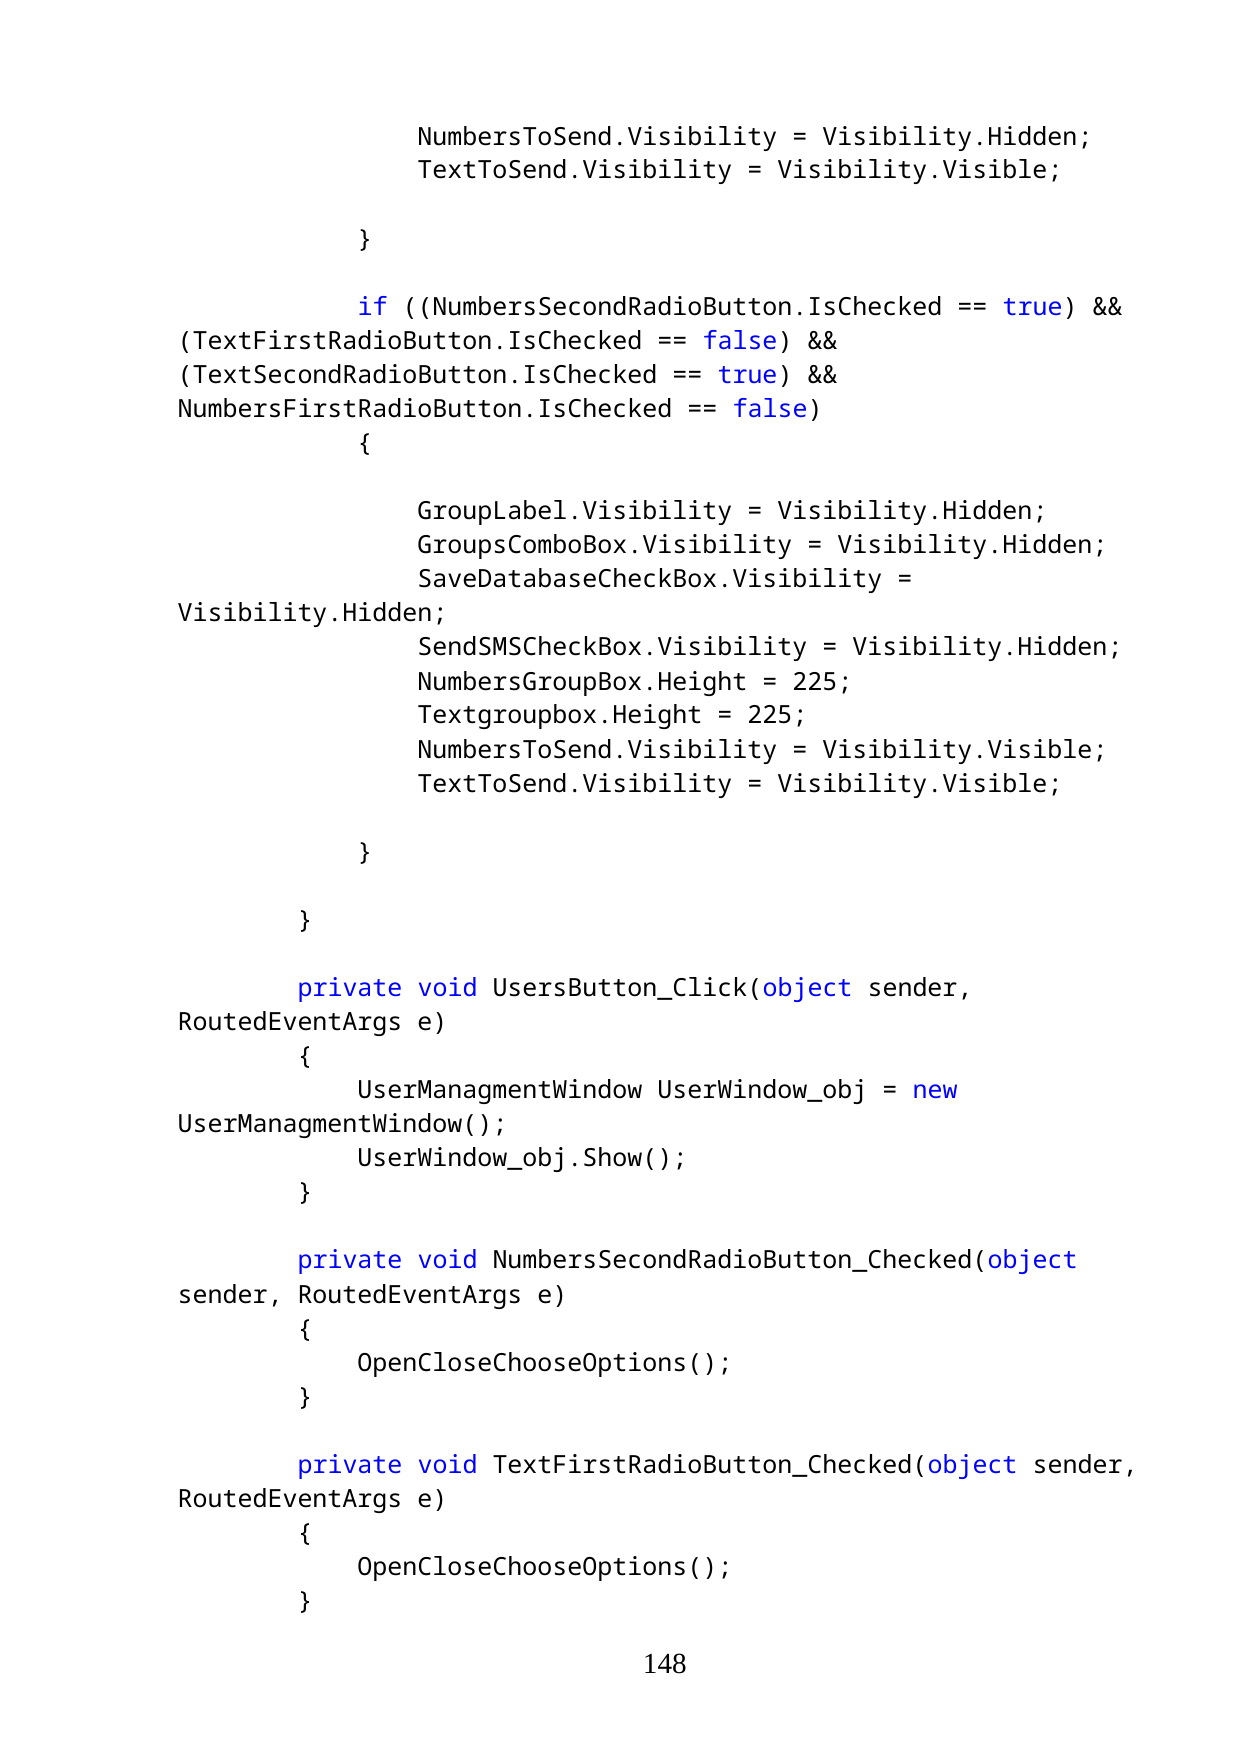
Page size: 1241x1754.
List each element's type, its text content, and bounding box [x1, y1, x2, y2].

text } [177, 902, 1152, 936]
text TextToSend.Visibility = Visibility.Visible; [177, 765, 1152, 799]
text OpenCloseChooseOptions(); [177, 1344, 1152, 1378]
text TextToSend.Visibility = Visibility.Visible; [177, 152, 1152, 186]
text private void NumbersSecondRadioButton_Checked(object sender, RoutedEventArgs e) [177, 1242, 1152, 1310]
text NumbersToSend.Visibility = Visibility.Visible; [177, 731, 1152, 765]
text SaveDatabaseCheckBox.Visibility = Visibility.Hidden; [177, 561, 1152, 629]
text } [177, 1378, 1152, 1412]
text OpenCloseChooseOptions(); [177, 1549, 1152, 1583]
text } [177, 1174, 1152, 1208]
text } [177, 833, 1152, 867]
text private void TextFirstRadioButton_Checked(object sender, RoutedEventArgs e) [177, 1447, 1152, 1515]
text Textgroupbox.Height = 225; [177, 697, 1152, 731]
text NumbersGroupBox.Height = 225; [177, 663, 1152, 697]
text if ((NumbersSecondRadioButton.IsChecked == true) && (TextFirstRadioButton.IsChecked == false) && (TextSecondRadioButton.IsChecked == true) && NumbersFirstRadioButton.IsChecked == false) [177, 288, 1152, 425]
text { [177, 1038, 1152, 1072]
text NumbersToSend.Visibility = Visibility.Hidden; [177, 118, 1152, 152]
text GroupsComboBox.Visibility = Visibility.Hidden; [177, 527, 1152, 561]
text } [177, 220, 1152, 254]
text { [177, 425, 1152, 459]
text { [177, 1515, 1152, 1549]
text UserWindow_obj.Show(); [177, 1140, 1152, 1174]
text } [177, 1583, 1152, 1617]
text private void UsersButton_Click(object sender, RoutedEventArgs e) [177, 970, 1152, 1038]
text { [177, 1310, 1152, 1344]
text UserManagmentWindow UserWindow_obj = new UserManagmentWindow(); [177, 1072, 1152, 1140]
text SendSMSCheckBox.Visibility = Visibility.Hidden; [177, 629, 1152, 663]
text GroupLabel.Visibility = Visibility.Hidden; [177, 493, 1152, 527]
